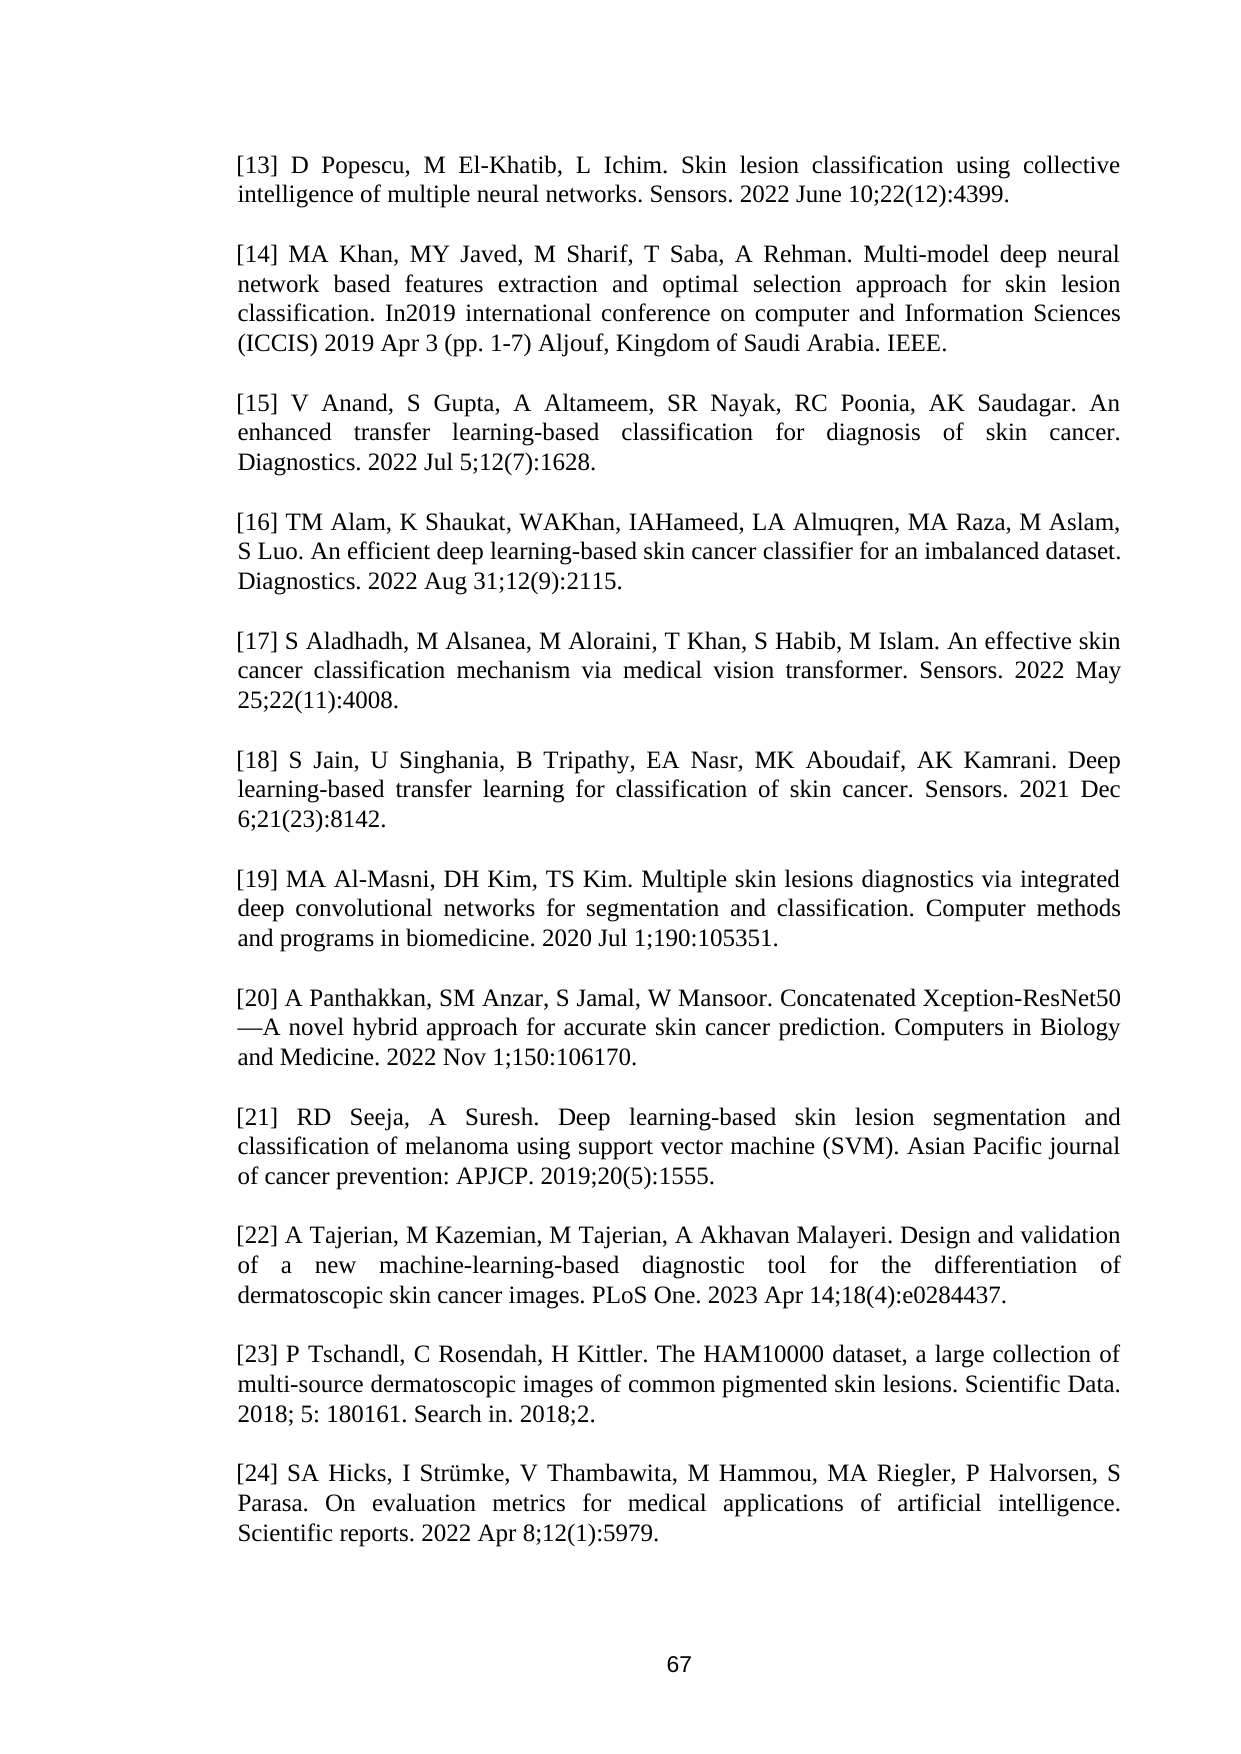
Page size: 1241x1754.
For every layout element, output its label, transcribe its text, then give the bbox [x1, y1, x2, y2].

text [17] S Aladhadh, M Alsanea, M Aloraini, T Khan, S Habib, M Islam. An effective skin cancer classification mechanism via medical vision transformer. Sensors. 2022 May 25;22(11):4008. [236, 626, 1122, 714]
text [13] D Popescu, M El-Khatib, L Ichim. Skin lesion classification using collective intelligence of multiple neural networks. Sensors. 2022 June 10;22(12):4399. [236, 150, 1122, 208]
text [20] A Panthakkan, SM Anzar, S Jamal, W Mansoor. Concatenated Xception-ResNet50—A novel hybrid approach for accurate skin cancer prediction. Computers in Biology and Medicine. 2022 Nov 1;150:106170. [236, 983, 1122, 1071]
text [19] MA Al-Masni, DH Kim, TS Kim. Multiple skin lesions diagnostics via integrated deep convolutional networks for segmentation and classification. Computer methods and programs in biomedicine. 2020 Jul 1;190:105351. [236, 864, 1122, 952]
text [18] S Jain, U Singhania, B Tripathy, EA Nasr, MK Aboudaif, AK Kamrani. Deep learning-based transfer learning for classification of skin cancer. Sensors. 2021 Dec 6;21(23):8142. [236, 745, 1122, 833]
text [21] RD Seeja, A Suresh. Deep learning-based skin lesion segmentation and classification of melanoma using support vector machine (SVM). Asian Pacific journal of cancer prevention: APJCP. 2019;20(5):1555. [236, 1102, 1122, 1189]
text [14] MA Khan, MY Javed, M Sharif, T Saba, A Rehman. Multi-model deep neural network based features extraction and optimal selection approach for skin lesion classification. In2019 international conference on computer and Information Sciences (ICCIS) 2019 Apr 3 (pp. 1-7) Aljouf, Kingdom of Saudi Arabia. IEEE. [236, 239, 1122, 357]
text [16] TM Alam, K Shaukat, WAKhan, IAHameed, LA Almuqren, MA Raza, M Aslam, S Luo. An efficient deep learning-based skin cancer classifier for an imbalanced dataset. Diagnostics. 2022 Aug 31;12(9):2115. [236, 507, 1122, 595]
text [22] A Tajerian, M Kazemian, M Tajerian, A Akhavan Malayeri. Design and validation of a new machine-learning-based diagnostic tool for the differentiation of dermatoscopic skin cancer images. PLoS One. 2023 Apr 14;18(4):e0284437. [236, 1221, 1122, 1308]
text [23] P Tschandl, C Rosendah, H Kittler. The HAM10000 dataset, a large collection of multi-source dermatoscopic images of common pigmented skin lesions. Scientific Data. 2018; 5: 180161. Search in. 2018;2. [236, 1339, 1122, 1427]
text [24] SA Hicks, I Strümke, V Thambawita, M Hammou, MA Riegler, P Halvorsen, S Parasa. On evaluation metrics for medical applications of artificial intelligence. Scientific reports. 2022 Apr 8;12(1):5979. [236, 1458, 1122, 1546]
text [15] V Anand, S Gupta, A Altameem, SR Nayak, RC Poonia, AK Saudagar. An enhanced transfer learning-based classification for diagnosis of skin cancer. Diagnostics. 2022 Jul 5;12(7):1628. [236, 388, 1122, 476]
